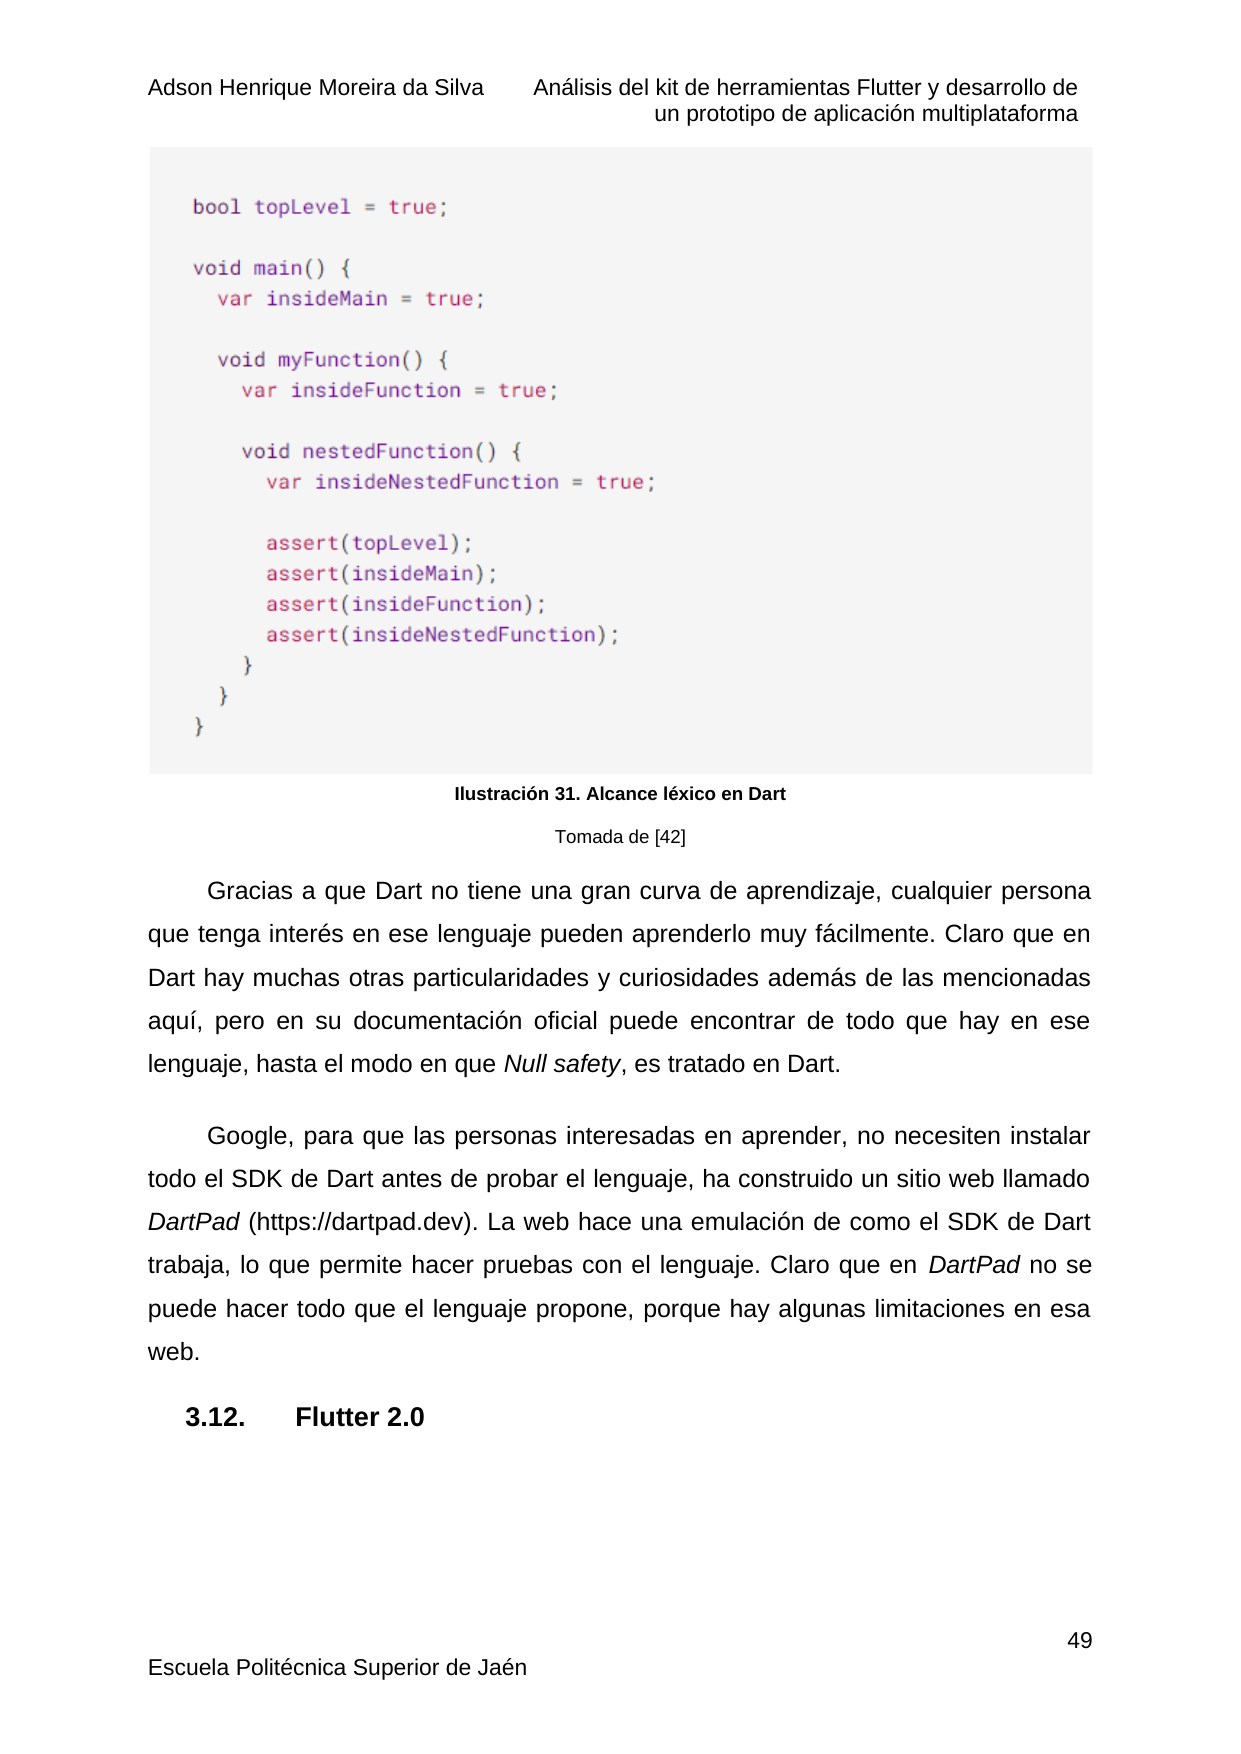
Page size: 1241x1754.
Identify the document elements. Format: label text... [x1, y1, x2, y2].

subtitle Flutter 2.0 [185, 1401, 1092, 1432]
text Google, para que las personas interesadas en aprender, no necesiten instalar todo el SDK de Dart antes de probar el lenguaje, ha construido un sitio web llamado DartPad (https://dartpad.dev). La web hace una emulación de como el SDK de Dart trabaja, lo que permite hacer pruebas con el lenguaje. Claro que en DartPad no se puede hacer todo que el lenguaje propone, porque hay algunas limitaciones en esa web. [148, 1121, 1092, 1365]
text Gracias a que Dart no tiene una gran curva de aprendizaje, cualquier persona que tenga interés en ese lenguaje pueden aprenderlo muy fácilmente. Claro que en Dart hay muchas otras particularidades y curiosidades además de las mencionadas aquí, pero en su documentación oficial puede encontrar de todo que hay en ese lenguaje, hasta el modo en que Null safety, es tratado en Dart. [148, 876, 1092, 1077]
picture [147, 147, 1093, 774]
